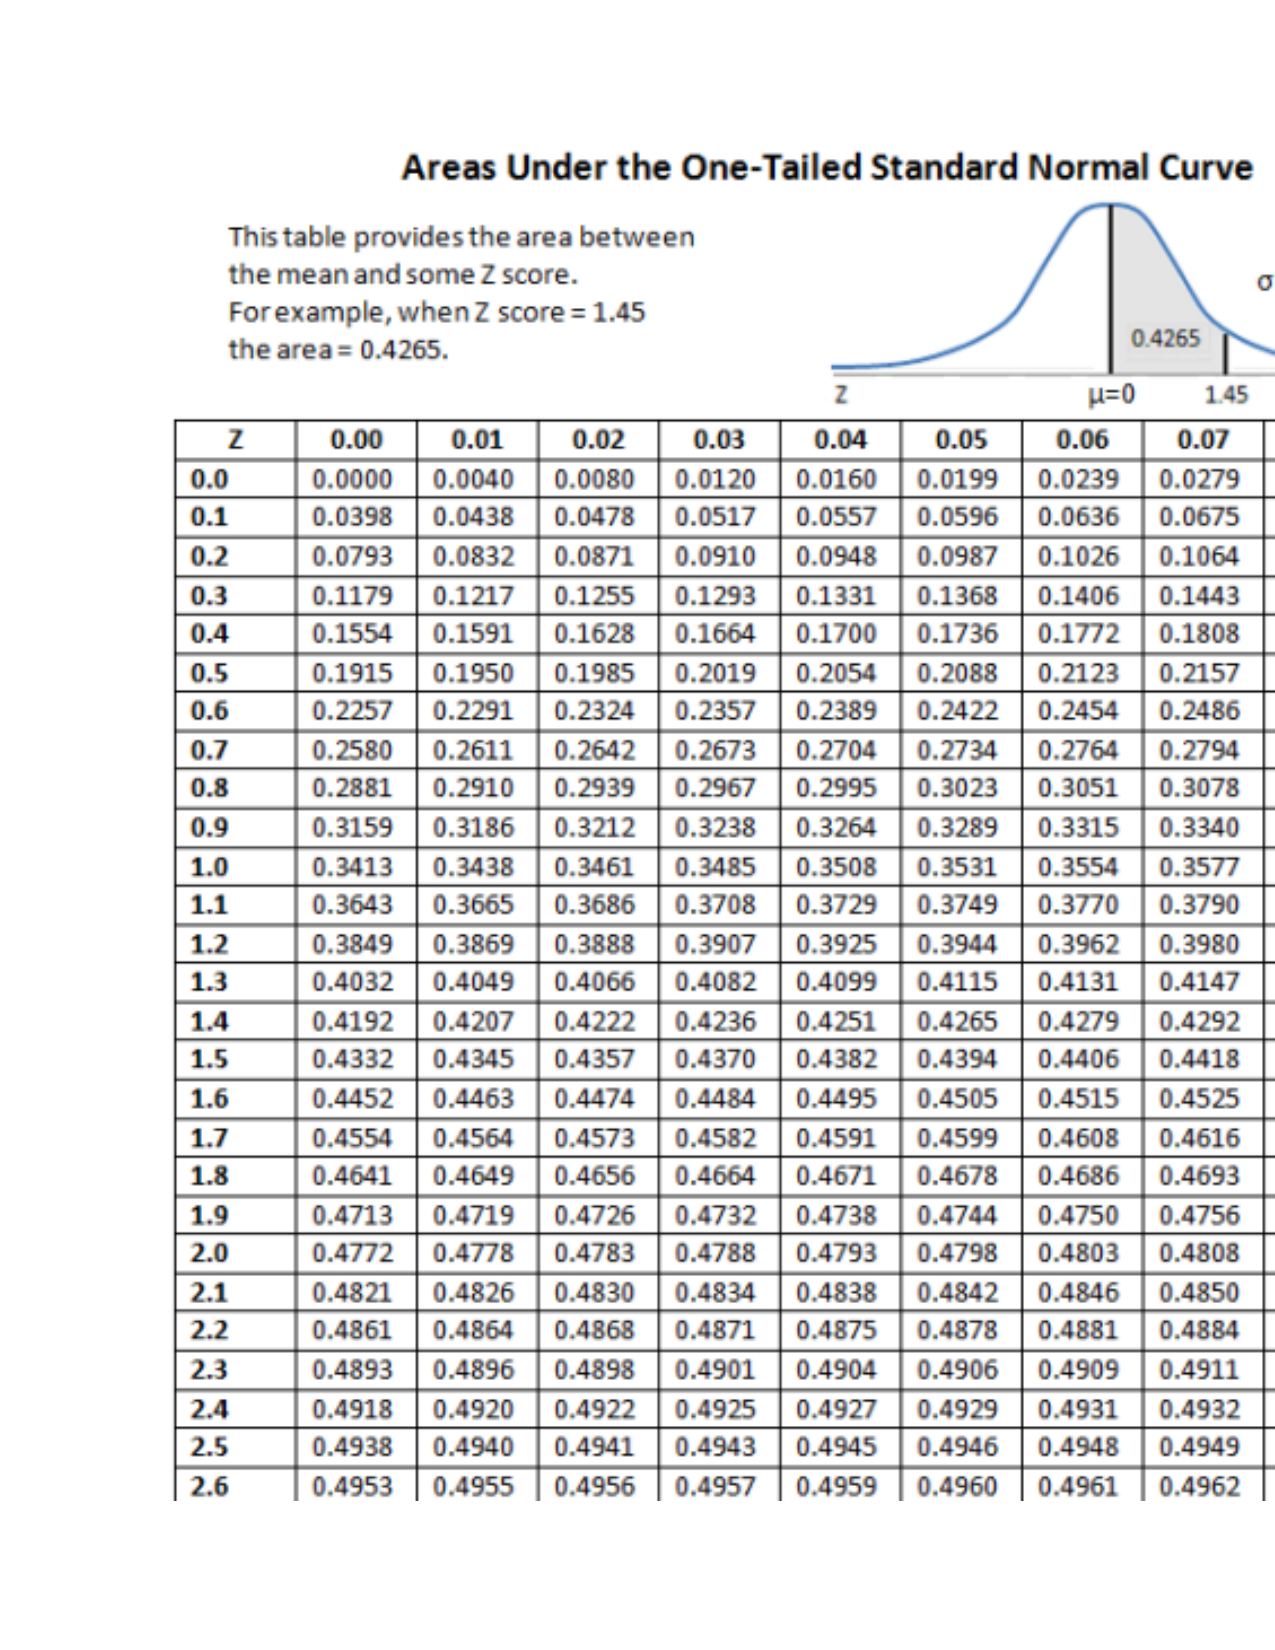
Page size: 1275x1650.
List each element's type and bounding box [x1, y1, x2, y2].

picture [150, 150, 1275, 1501]
